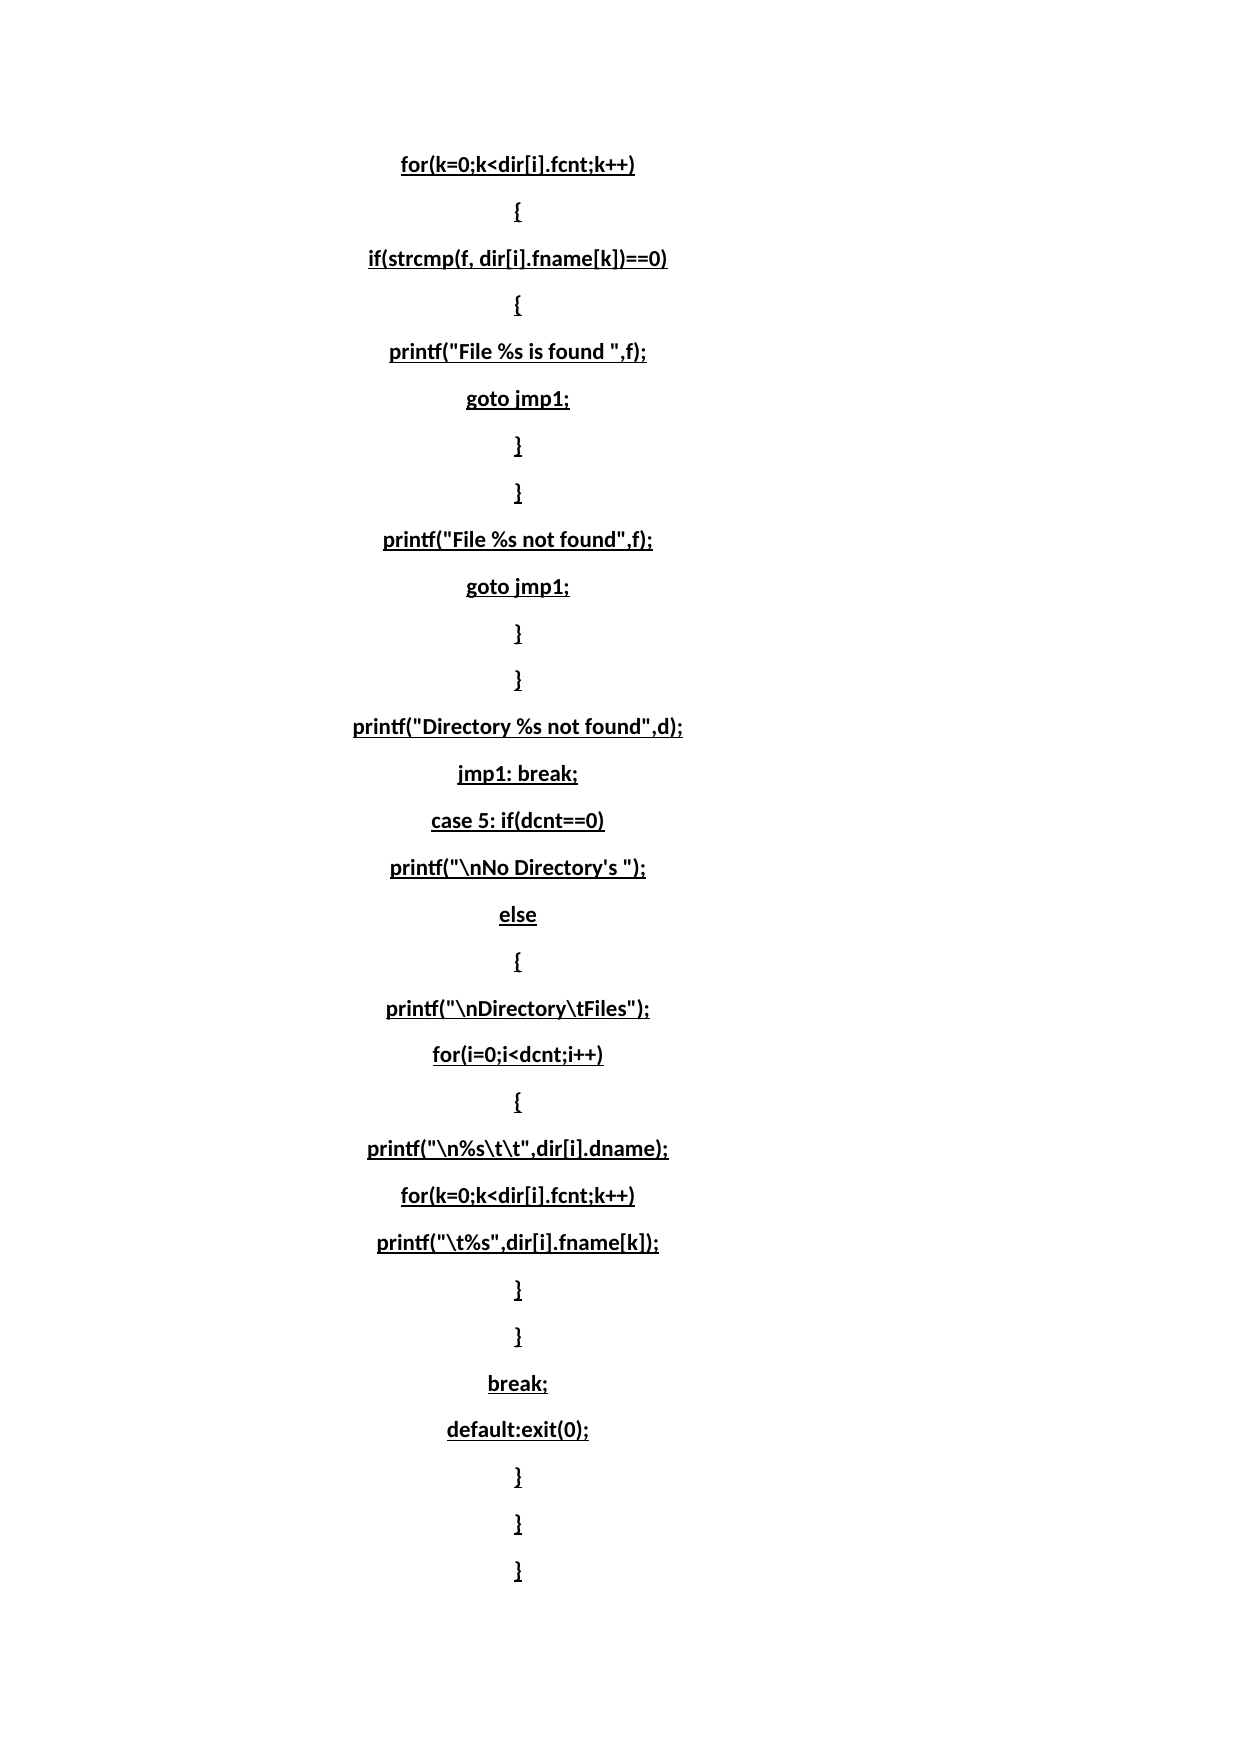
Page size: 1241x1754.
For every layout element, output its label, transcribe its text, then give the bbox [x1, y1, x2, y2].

text { [150, 197, 886, 225]
text } [150, 1509, 886, 1537]
text printf("\n%s\t\t",dir[i].dname); [150, 1134, 886, 1162]
text default:exit(0); [150, 1416, 886, 1444]
text goto jmp1; [150, 384, 886, 412]
text jmp1: break; [150, 759, 886, 787]
text if(strcmp(f, dir[i].fname[k])==0) [150, 244, 886, 272]
text } [150, 478, 886, 506]
text break; [150, 1369, 886, 1397]
text printf("File %s not found",f); [150, 525, 886, 553]
text printf("Directory %s not found",d); [150, 712, 886, 741]
text } [150, 619, 886, 647]
text case 5: if(dcnt==0) [150, 806, 886, 834]
text { [150, 947, 886, 975]
text for(k=0;k<dir[i].fcnt;k++) [150, 1181, 886, 1209]
text printf("\nDirectory\tFiles"); [150, 994, 886, 1022]
text { [150, 291, 886, 319]
text } [150, 1556, 886, 1584]
text { [150, 1087, 886, 1116]
text printf("File %s is found ",f); [150, 337, 886, 366]
text } [150, 1275, 886, 1303]
text } [150, 1322, 886, 1350]
text } [150, 1462, 886, 1491]
text else [150, 900, 886, 928]
text printf("\nNo Directory's "); [150, 853, 886, 881]
text goto jmp1; [150, 572, 886, 600]
text for(i=0;i<dcnt;i++) [150, 1041, 886, 1069]
text for(k=0;k<dir[i].fcnt;k++) [150, 150, 886, 178]
text } [150, 431, 886, 459]
text printf("\t%s",dir[i].fname[k]); [150, 1228, 886, 1256]
text } [150, 666, 886, 694]
